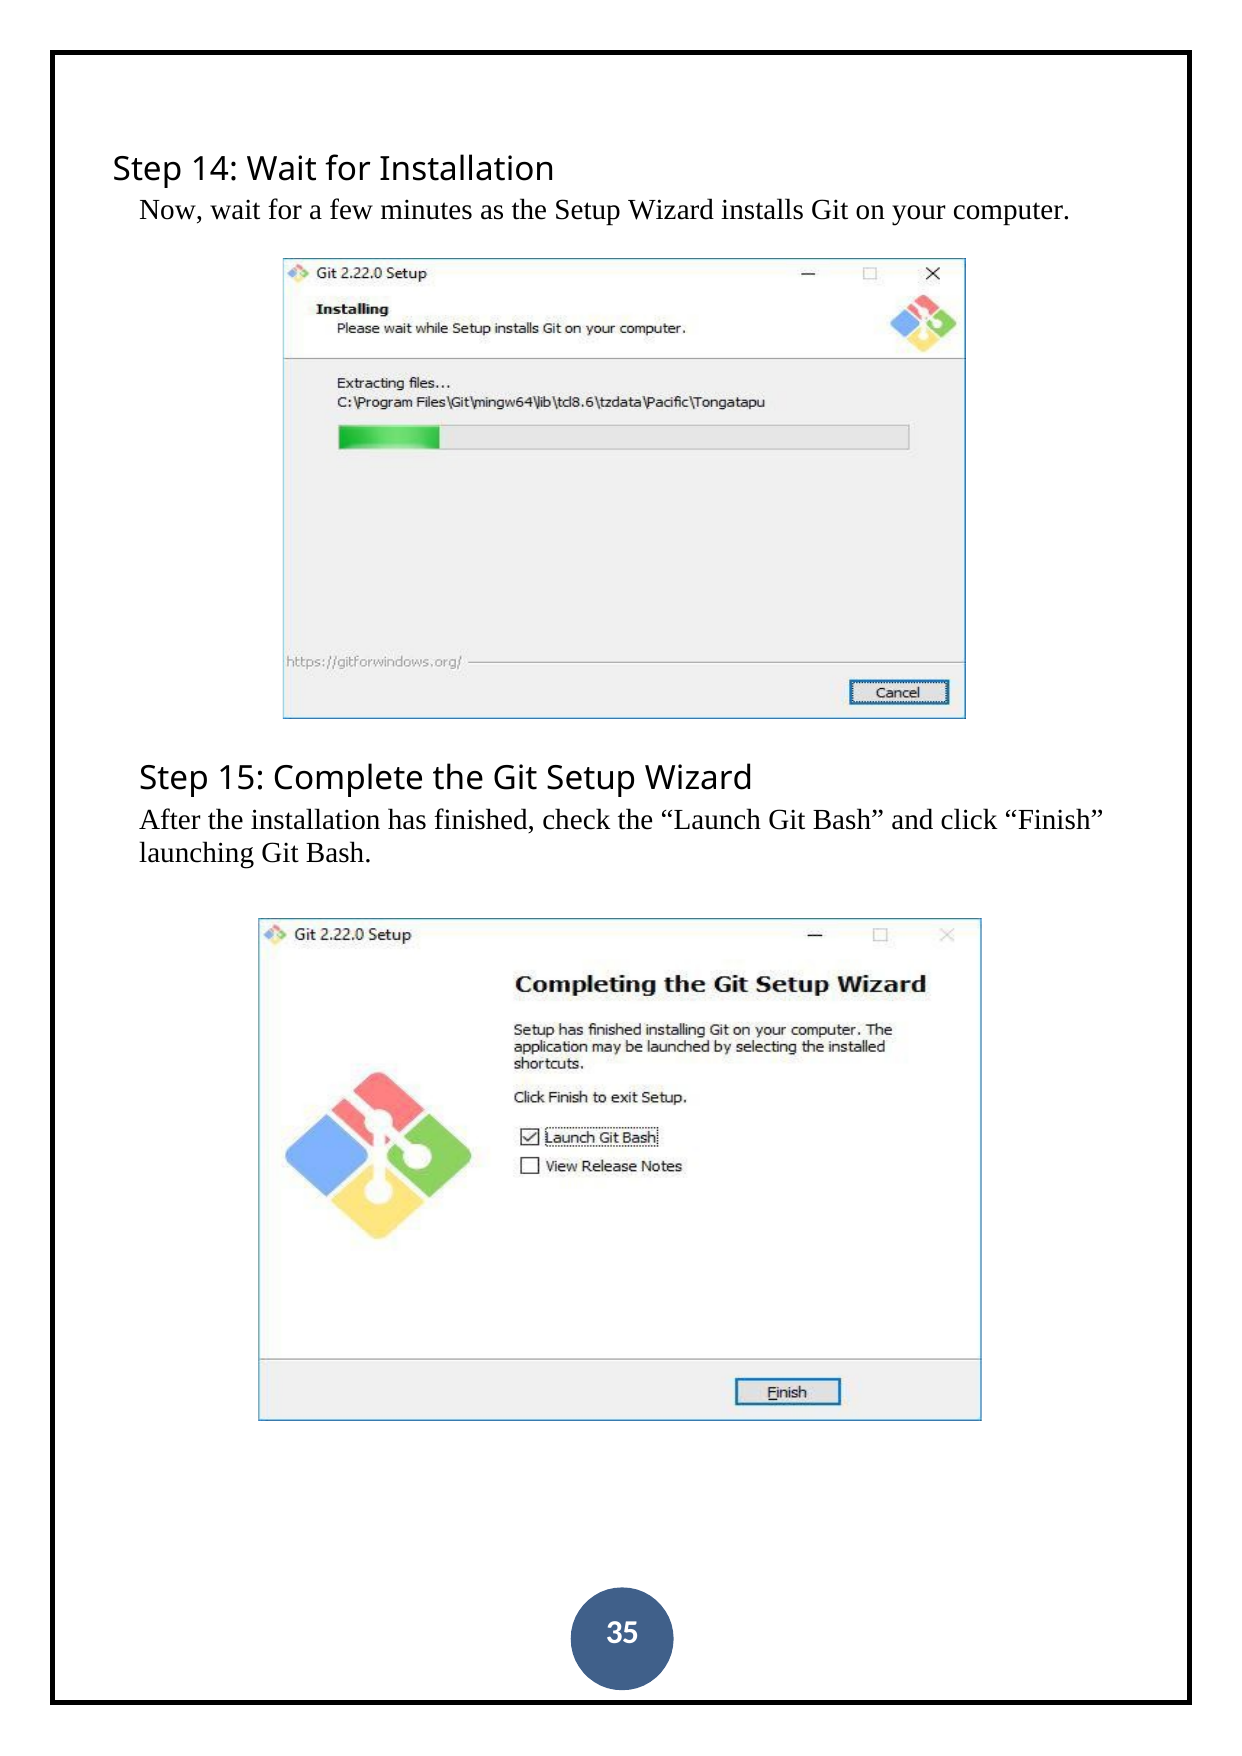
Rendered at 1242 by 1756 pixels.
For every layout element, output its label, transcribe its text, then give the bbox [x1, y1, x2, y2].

text Step 15: Complete the Git Setup Wizard [139, 754, 1129, 799]
picture [282, 258, 966, 719]
text Step 14: Wait for Installation [112, 144, 1129, 190]
text After the installation has finished, check the “Launch Git Bash” and click “Finish” launching Git Bash. [139, 802, 1129, 869]
picture [258, 918, 982, 1421]
text Now, wait for a few minutes as the Setup Wizard installs Git on your computer. [139, 192, 1129, 226]
